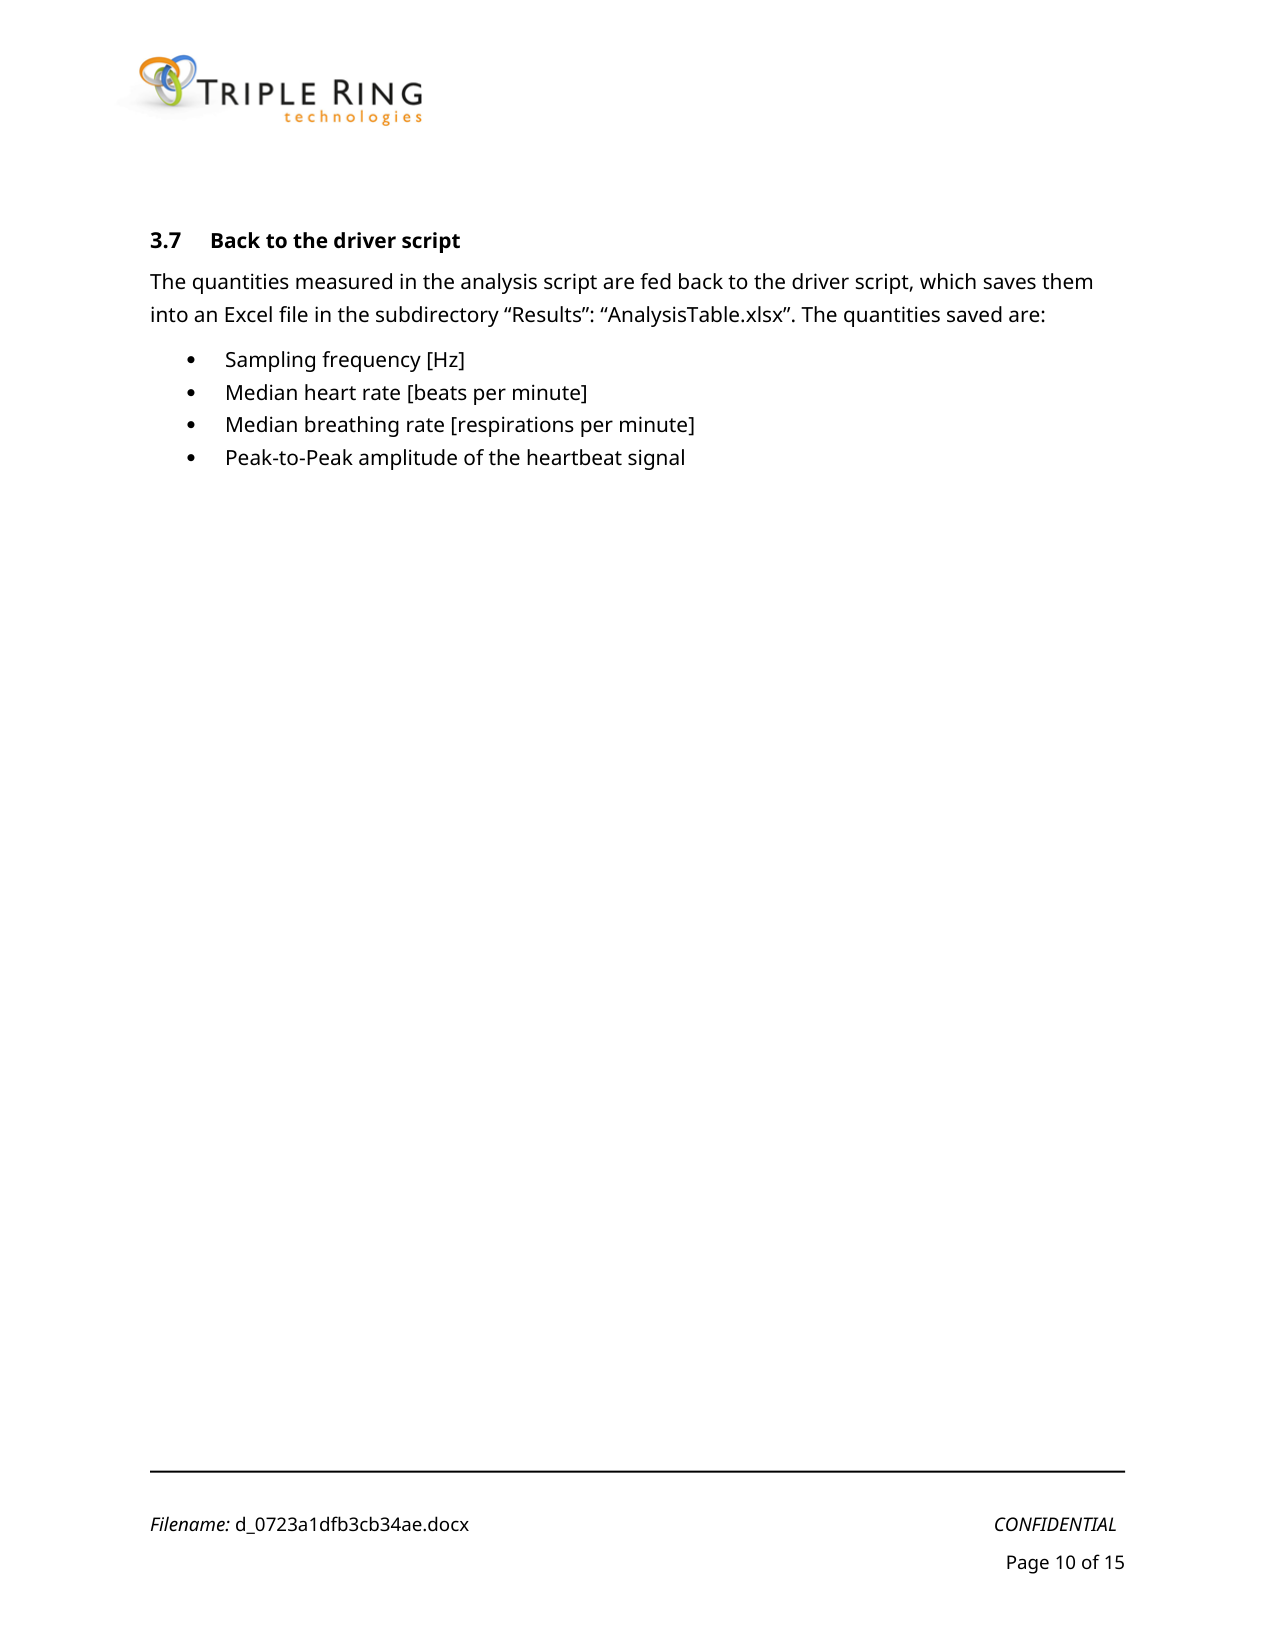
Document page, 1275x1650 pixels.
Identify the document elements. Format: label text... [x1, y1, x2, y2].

list Median breathing rate [respirations per minute] [187, 410, 1125, 439]
subtitle Back to the driver script [150, 225, 1125, 255]
text The quantities measured in the analysis script are fed back to the driver script, which saves them into an Excel file in the subdirectory “Results”: “AnalysisTable.xlsx”. The quantities saved are: [150, 267, 1125, 328]
list Peak-to-Peak amplitude of the heartbeat signal [187, 443, 1125, 471]
list Sampling frequency [Hz] [187, 345, 1125, 373]
list Median heart rate [beats per minute] [187, 378, 1125, 406]
picture [82, 45, 431, 135]
